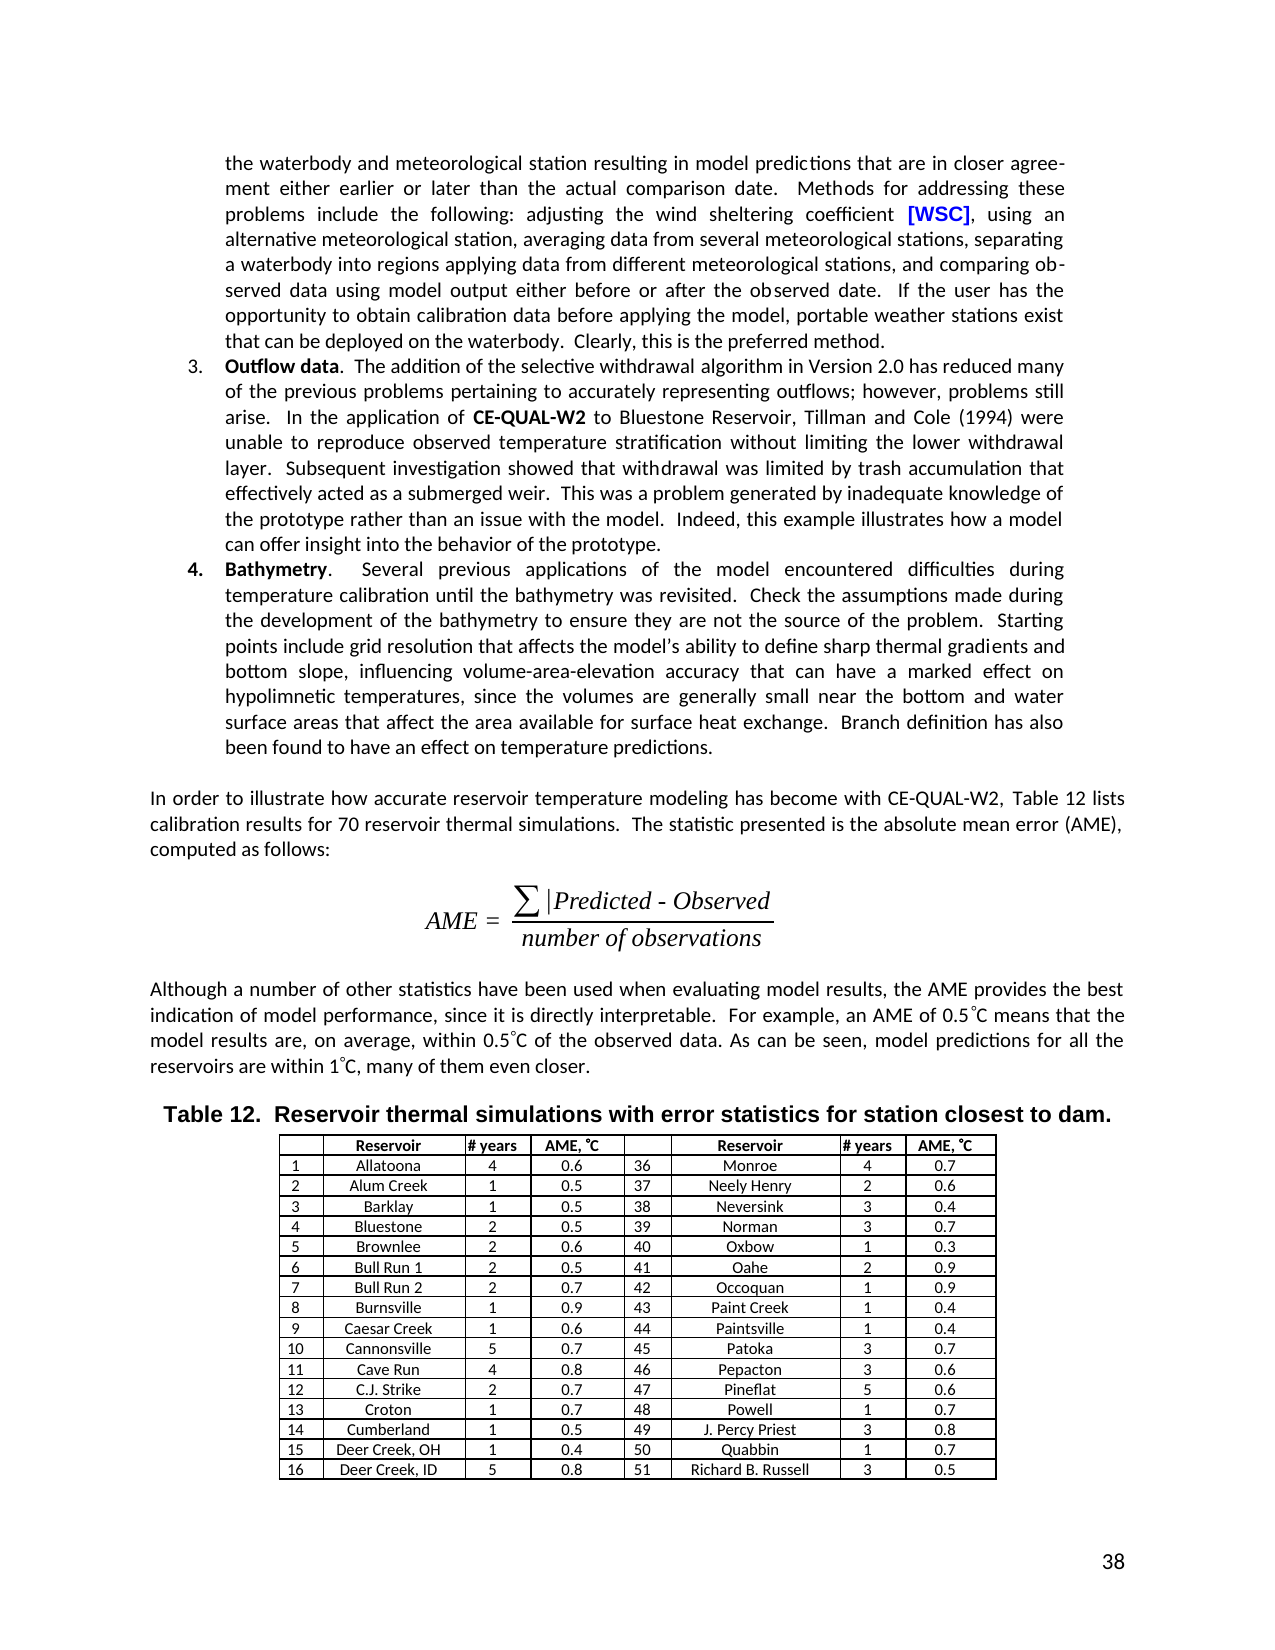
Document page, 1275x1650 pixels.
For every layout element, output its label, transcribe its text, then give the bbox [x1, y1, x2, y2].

table_cell 0.5 [532, 1197, 624, 1215]
table_cell 0.6 [532, 1318, 624, 1337]
table_cell Bluestone [324, 1217, 465, 1235]
table_cell 0.4 [907, 1297, 995, 1316]
table_cell 10 [280, 1338, 323, 1357]
table_cell 0.9 [532, 1297, 624, 1316]
table_cell 2 [466, 1379, 530, 1398]
table_cell Deer Creek, ID [324, 1460, 465, 1478]
table_cell 11 [280, 1359, 323, 1378]
table_cell 5 [466, 1460, 530, 1478]
table_cell 0.4 [907, 1318, 995, 1337]
table_cell J. Percy Priest [672, 1420, 840, 1438]
table_cell Croton [324, 1399, 465, 1418]
table_cell 0.4 [532, 1440, 624, 1458]
table_cell C.J. Strike [324, 1379, 465, 1398]
table_cell 0.7 [907, 1338, 995, 1357]
table_cell 3 [841, 1217, 905, 1235]
table_cell Cave Run [324, 1359, 465, 1378]
table_header [625, 1136, 671, 1154]
table_cell 7 [280, 1277, 323, 1296]
table_cell 1 [466, 1297, 530, 1316]
table_cell 38 [625, 1197, 671, 1215]
table_cell 0.7 [532, 1399, 624, 1418]
table_cell 2 [280, 1176, 323, 1195]
table_cell 37 [625, 1176, 671, 1195]
table_cell 9 [280, 1318, 323, 1337]
table_cell 5 [841, 1379, 905, 1398]
table_cell 0.5 [532, 1257, 624, 1275]
table_cell Deer Creek, OH [324, 1440, 465, 1458]
table_cell 48 [625, 1399, 671, 1418]
table_cell 40 [625, 1237, 671, 1255]
table_cell 2 [841, 1176, 905, 1195]
table_cell Occoquan [672, 1277, 840, 1296]
table_header # years [466, 1136, 530, 1154]
table_cell Oahe [672, 1257, 840, 1275]
table_cell 0.6 [907, 1176, 995, 1195]
table_cell 8 [280, 1297, 323, 1316]
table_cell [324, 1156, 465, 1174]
list 4. Bathymetry. Several previous applications of the model encountered difficulties during temperature calibration until the bathymetry was revisited. Check the assumptions made during the development of the bathymetry to ensure they are not the source of the problem. Starting points include grid resolution that affects the model’s ability to define sharp thermal gradients and bottom slope, influencing volume-area-elevation accuracy that can have a marked effect on hypolimnetic temperatures, since the volumes are generally small near the bottom and water surface areas that affect the area available for surface heat exchange. Branch definition has also been found to have an effect on temperature predictions. [187, 557, 1065, 760]
table_cell 0.9 [907, 1257, 995, 1275]
table_cell 2 [466, 1257, 530, 1275]
table_cell 49 [625, 1420, 671, 1438]
table_cell 1 [841, 1399, 905, 1418]
table_cell 39 [625, 1217, 671, 1235]
table_cell 1 [841, 1277, 905, 1296]
table_cell 0.5 [532, 1420, 624, 1438]
table_cell 1 [841, 1318, 905, 1337]
table_cell 0.6 [907, 1379, 995, 1398]
text In order to illustrate how accurate reservoir temperature modeling has become with CE-QUAL-W2, Table 12 lists calibration results for 70 reservoir thermal simulations. The statistic presented is the absolute mean error (AME), computed as follows: [150, 785, 1125, 862]
table_cell 36 [625, 1156, 671, 1174]
table_cell Neversink [672, 1197, 840, 1215]
table_header # years [841, 1136, 905, 1154]
table_cell 1 [466, 1318, 530, 1337]
table_cell 0.7 [907, 1399, 995, 1418]
table_cell 4 [466, 1156, 530, 1174]
table_cell 5 [466, 1338, 530, 1357]
table_cell Richard B. Russell [672, 1460, 840, 1478]
table_cell 1 [466, 1197, 530, 1215]
table_cell Patoka [672, 1338, 840, 1357]
table_cell 0.6 [532, 1237, 624, 1255]
table_cell 2 [841, 1257, 905, 1275]
table_cell 5 [280, 1237, 323, 1255]
table_cell 0.7 [907, 1217, 995, 1235]
text Although a number of other statistics have been used when evaluating model results, the AME provides the best indication of model performance, since it is directly interpretable. For example, an AME of 0.5C means that the model results are, on average, within 0.5C of the observed data. As can be seen, model predictions for all the reservoirs are within 1C, many of them even closer. [150, 977, 1125, 1078]
table_cell 4 [466, 1359, 530, 1378]
table_cell 47 [625, 1379, 671, 1398]
table_cell Brownlee [324, 1237, 465, 1255]
table_cell Paint Creek [672, 1297, 840, 1316]
table_cell 0.7 [907, 1156, 995, 1174]
table_cell 2 [466, 1217, 530, 1235]
table_cell Pineflat [672, 1379, 840, 1398]
table_cell Cannonsville [324, 1338, 465, 1357]
table_cell Burnsville [324, 1297, 465, 1316]
table_cell Cumberland [324, 1420, 465, 1438]
table_header AME, C [532, 1136, 624, 1154]
table_cell Pepacton [672, 1359, 840, 1378]
table_cell 0.8 [907, 1420, 995, 1438]
table_cell 1 [841, 1440, 905, 1458]
table_cell Monroe [672, 1156, 840, 1174]
table_header AME, C [907, 1136, 995, 1154]
table_cell 1 [466, 1176, 530, 1195]
table_cell 4 [841, 1156, 905, 1174]
table_cell 45 [625, 1338, 671, 1357]
table_cell 3 [841, 1338, 905, 1357]
table_cell 0.7 [532, 1277, 624, 1296]
table_cell 0.6 [532, 1156, 624, 1174]
table_cell 0.3 [907, 1237, 995, 1255]
table_cell Barklay [324, 1197, 465, 1215]
table_cell 0.5 [532, 1217, 624, 1235]
table_cell 1 [466, 1440, 530, 1458]
table_cell 6 [280, 1257, 323, 1275]
table_cell Caesar Creek [324, 1318, 465, 1337]
table_cell Paintsville [672, 1318, 840, 1337]
table_cell 0.5 [907, 1460, 995, 1478]
table_cell 2 [466, 1277, 530, 1296]
table_cell 0.8 [532, 1359, 624, 1378]
table_header Reservoir [324, 1136, 465, 1154]
table_cell 0.6 [907, 1359, 995, 1378]
table_cell 46 [625, 1359, 671, 1378]
table_cell 3 [841, 1420, 905, 1438]
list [187, 150, 1065, 353]
list 3. Outflow data. The addition of the selective withdrawal algorithm in Version 2.0 has reduced many of the previous problems pertaining to accurately representing outflows; however, problems still arise. In the application of CE-QUAL-W2 to Bluestone Reservoir, Tillman and Cole (1994) were unable to reproduce observed temperature stratification without limiting the lower withdrawal layer. Subsequent investigation showed that withdrawal was limited by trash accumulation that effectively acted as a submerged weir. This was a problem generated by inadequate knowledge of the prototype rather than an issue with the model. Indeed, this example illustrates how a model can offer insight into the behavior of the prototype. [187, 353, 1065, 557]
table_cell Norman [672, 1217, 840, 1235]
table_cell 3 [280, 1197, 323, 1215]
table_cell 43 [625, 1297, 671, 1316]
text Table 12. Reservoir thermal simulations with error statistics for station closest to dam. [150, 1101, 1125, 1128]
table_header Reservoir [672, 1136, 840, 1154]
table_cell Quabbin [672, 1440, 840, 1458]
table_cell 3 [841, 1359, 905, 1378]
table_cell 0.7 [907, 1440, 995, 1458]
table_cell Bull Run 1 [324, 1257, 465, 1275]
table_cell 1 [466, 1399, 530, 1418]
table_cell 41 [625, 1257, 671, 1275]
table_cell 42 [625, 1277, 671, 1296]
table_cell 13 [280, 1399, 323, 1418]
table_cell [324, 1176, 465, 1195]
table_cell Neely Henry [672, 1176, 840, 1195]
table_cell Oxbow [672, 1237, 840, 1255]
table_cell Bull Run 2 [324, 1277, 465, 1296]
table_cell 1 [280, 1156, 323, 1174]
table_cell 4 [280, 1217, 323, 1235]
table_cell 0.5 [532, 1176, 624, 1195]
table_header [280, 1136, 323, 1154]
table_cell 0.7 [532, 1379, 624, 1398]
table_cell 14 [280, 1420, 323, 1438]
table_cell 3 [841, 1197, 905, 1215]
table_cell 15 [280, 1440, 323, 1458]
table_cell 50 [625, 1440, 671, 1458]
table_cell 16 [280, 1460, 323, 1478]
table_cell 3 [841, 1460, 905, 1478]
table_cell 12 [280, 1379, 323, 1398]
table_cell 1 [841, 1237, 905, 1255]
table_cell 51 [625, 1460, 671, 1478]
table_cell 2 [466, 1237, 530, 1255]
table_cell 1 [841, 1297, 905, 1316]
table_cell 0.4 [907, 1197, 995, 1215]
table_cell 0.8 [532, 1460, 624, 1478]
table_cell 1 [466, 1420, 530, 1438]
table_cell 44 [625, 1318, 671, 1337]
table_cell 0.9 [907, 1277, 995, 1296]
table_cell Powell [672, 1399, 840, 1418]
table_cell 0.7 [532, 1338, 624, 1357]
